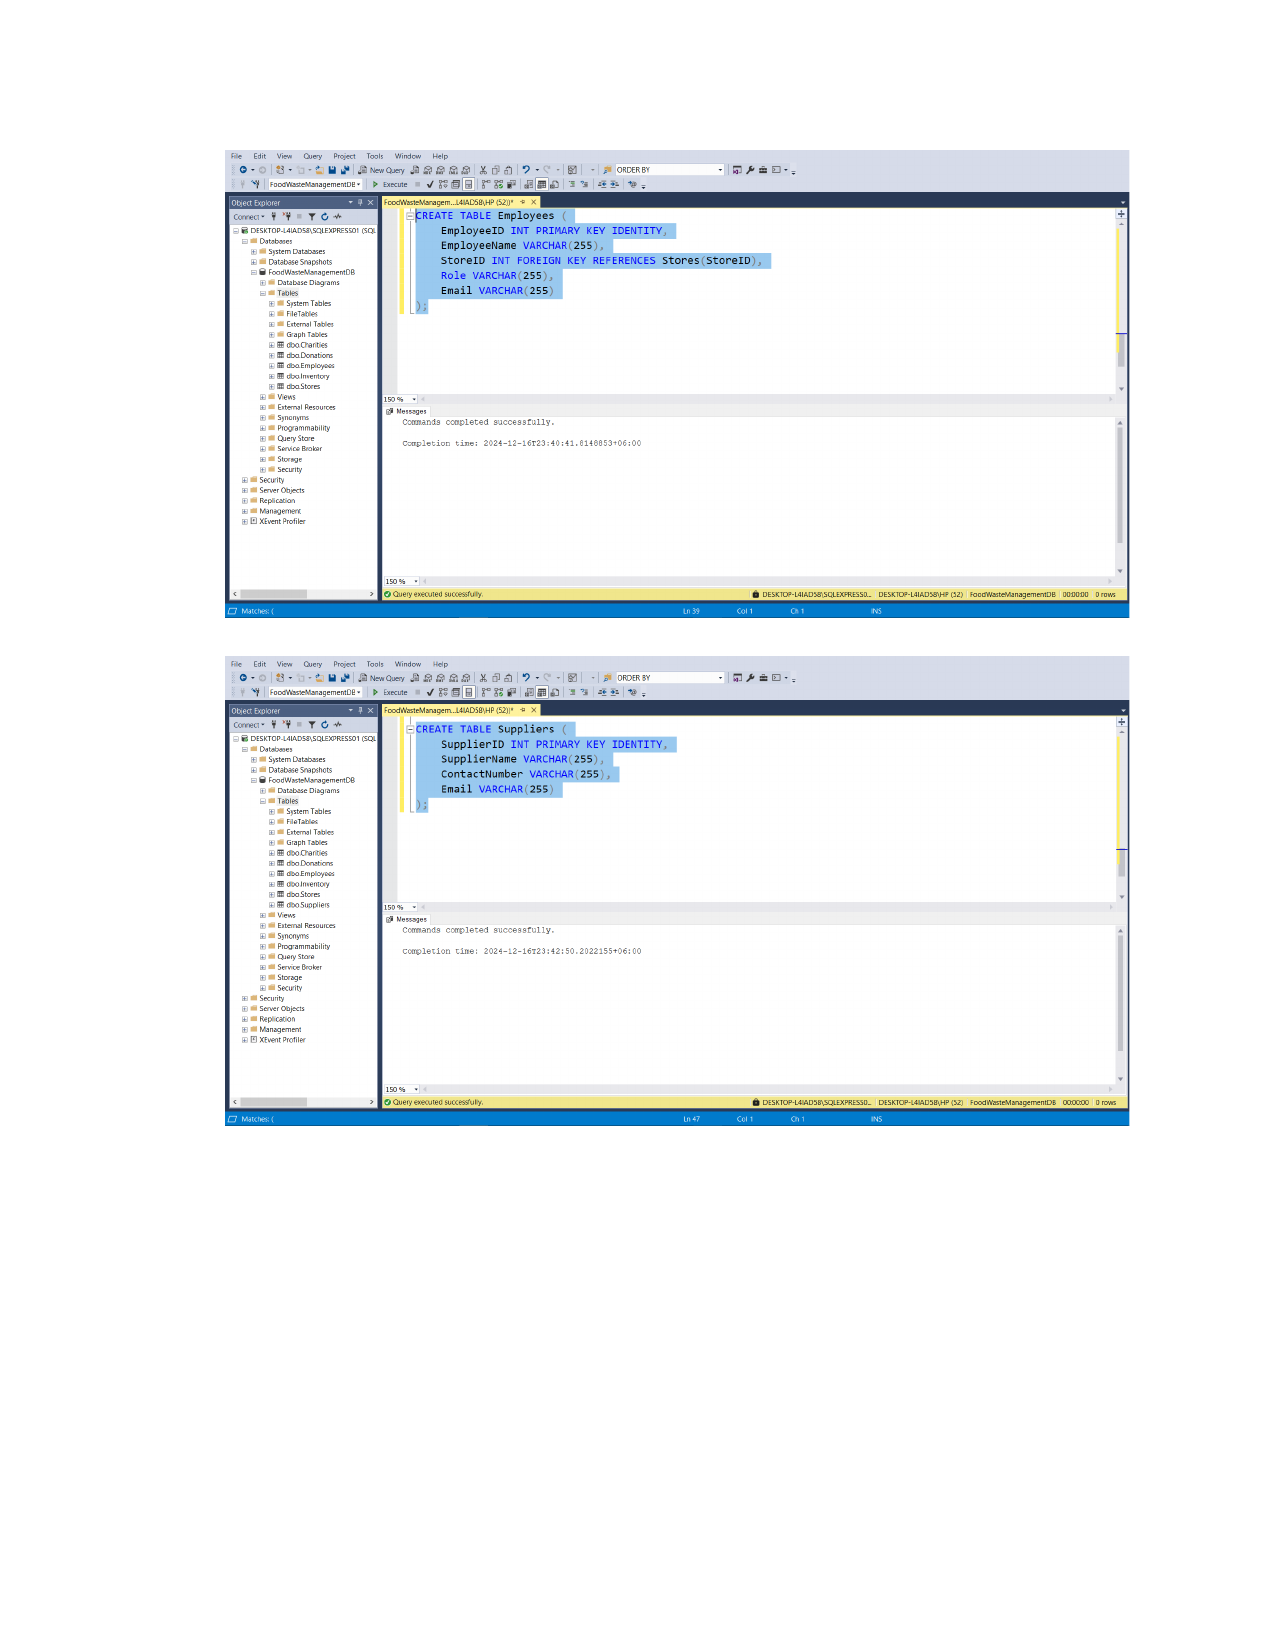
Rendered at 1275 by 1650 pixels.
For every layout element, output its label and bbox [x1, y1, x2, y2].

picture [225, 656, 1130, 1126]
picture [225, 150, 1130, 618]
